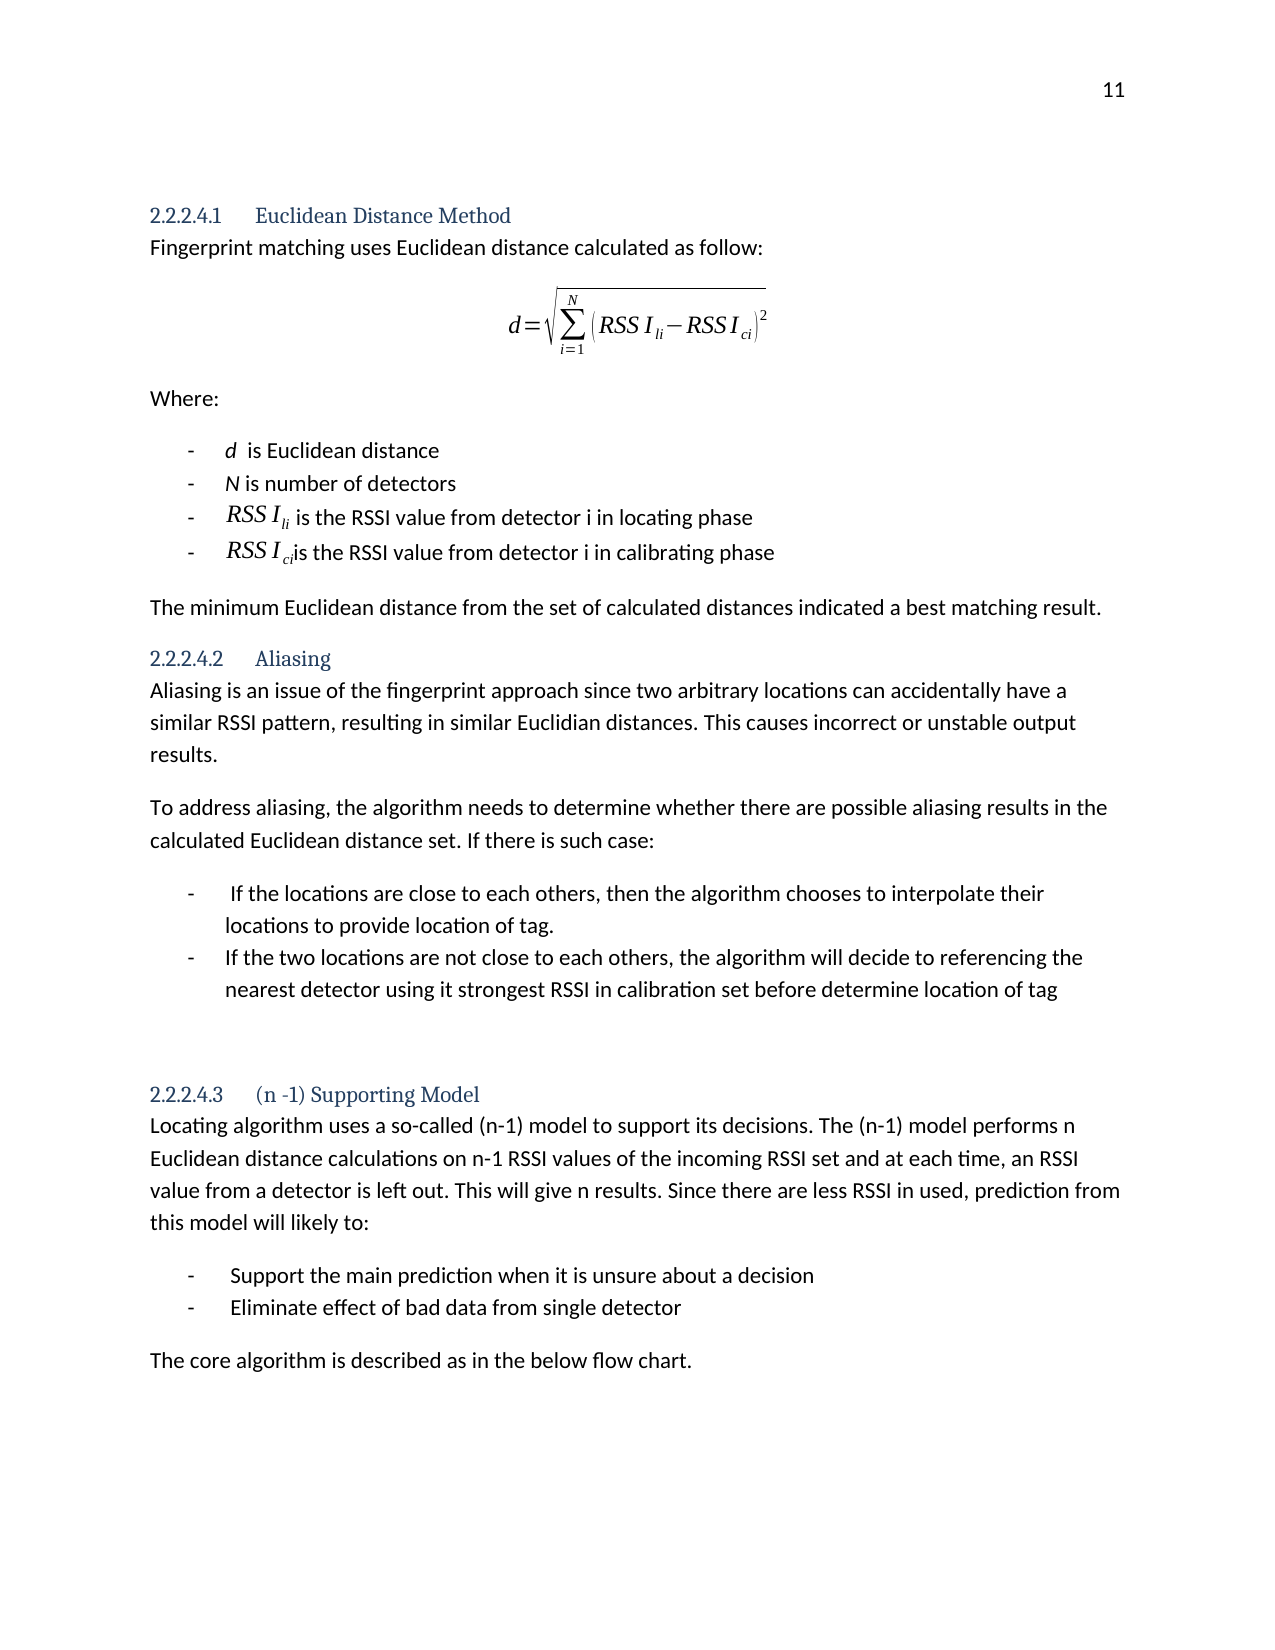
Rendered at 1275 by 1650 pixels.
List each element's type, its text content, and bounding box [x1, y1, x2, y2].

subtitle Aliasing [150, 646, 1125, 672]
text Aliasing is an issue of the fingerprint approach since two arbitrary locations can accidentally have a similar RSSI pattern, resulting in similar Euclidian distances. This causes incorrect or unstable output results. [150, 676, 1125, 768]
list N is number of detectors [187, 469, 1125, 497]
list is the RSSI value from detector i in calibrating phase [187, 537, 1125, 568]
list If the two locations are not close to each others, the algorithm will decide to referencing the nearest detector using it strongest RSSI in calibration set before determine location of tag [187, 943, 1125, 1003]
list d is Euclidean distance [187, 437, 1125, 465]
text Where: [150, 384, 1125, 412]
list Eliminate effect of bad data from single detector [187, 1293, 1125, 1321]
list Support the main prediction when it is unsure about a decision [187, 1261, 1125, 1289]
text To address aliasing, the algorithm needs to determine whether there are possible aliasing results in the calculated Euclidean distance set. If there is such case: [150, 793, 1125, 854]
subtitle Euclidean Distance Method [150, 203, 1125, 229]
text The core algorithm is described as in the below flow chart. [150, 1346, 1125, 1374]
text Locating algorithm uses a so-called (n-1) model to support its decisions. The (n-1) model performs n Euclidean distance calculations on n-1 RSSI values of the incoming RSSI set and at each time, an RSSI value from a detector is left out. This will give n results. Since there are less RSSI in used, prediction from this model will likely to: [150, 1112, 1125, 1236]
list If the locations are close to each others, then the algorithm chooses to interpolate their locations to provide location of tag. [187, 879, 1125, 939]
subtitle (n -1) Supporting Model [150, 1081, 1125, 1108]
list is the RSSI value from detector i in locating phase [187, 501, 1125, 532]
text Fingerprint matching uses Euclidean distance calculated as follow: [150, 233, 1125, 261]
text The minimum Euclidean distance from the set of calculated distances indicated a best matching result. [150, 593, 1125, 621]
